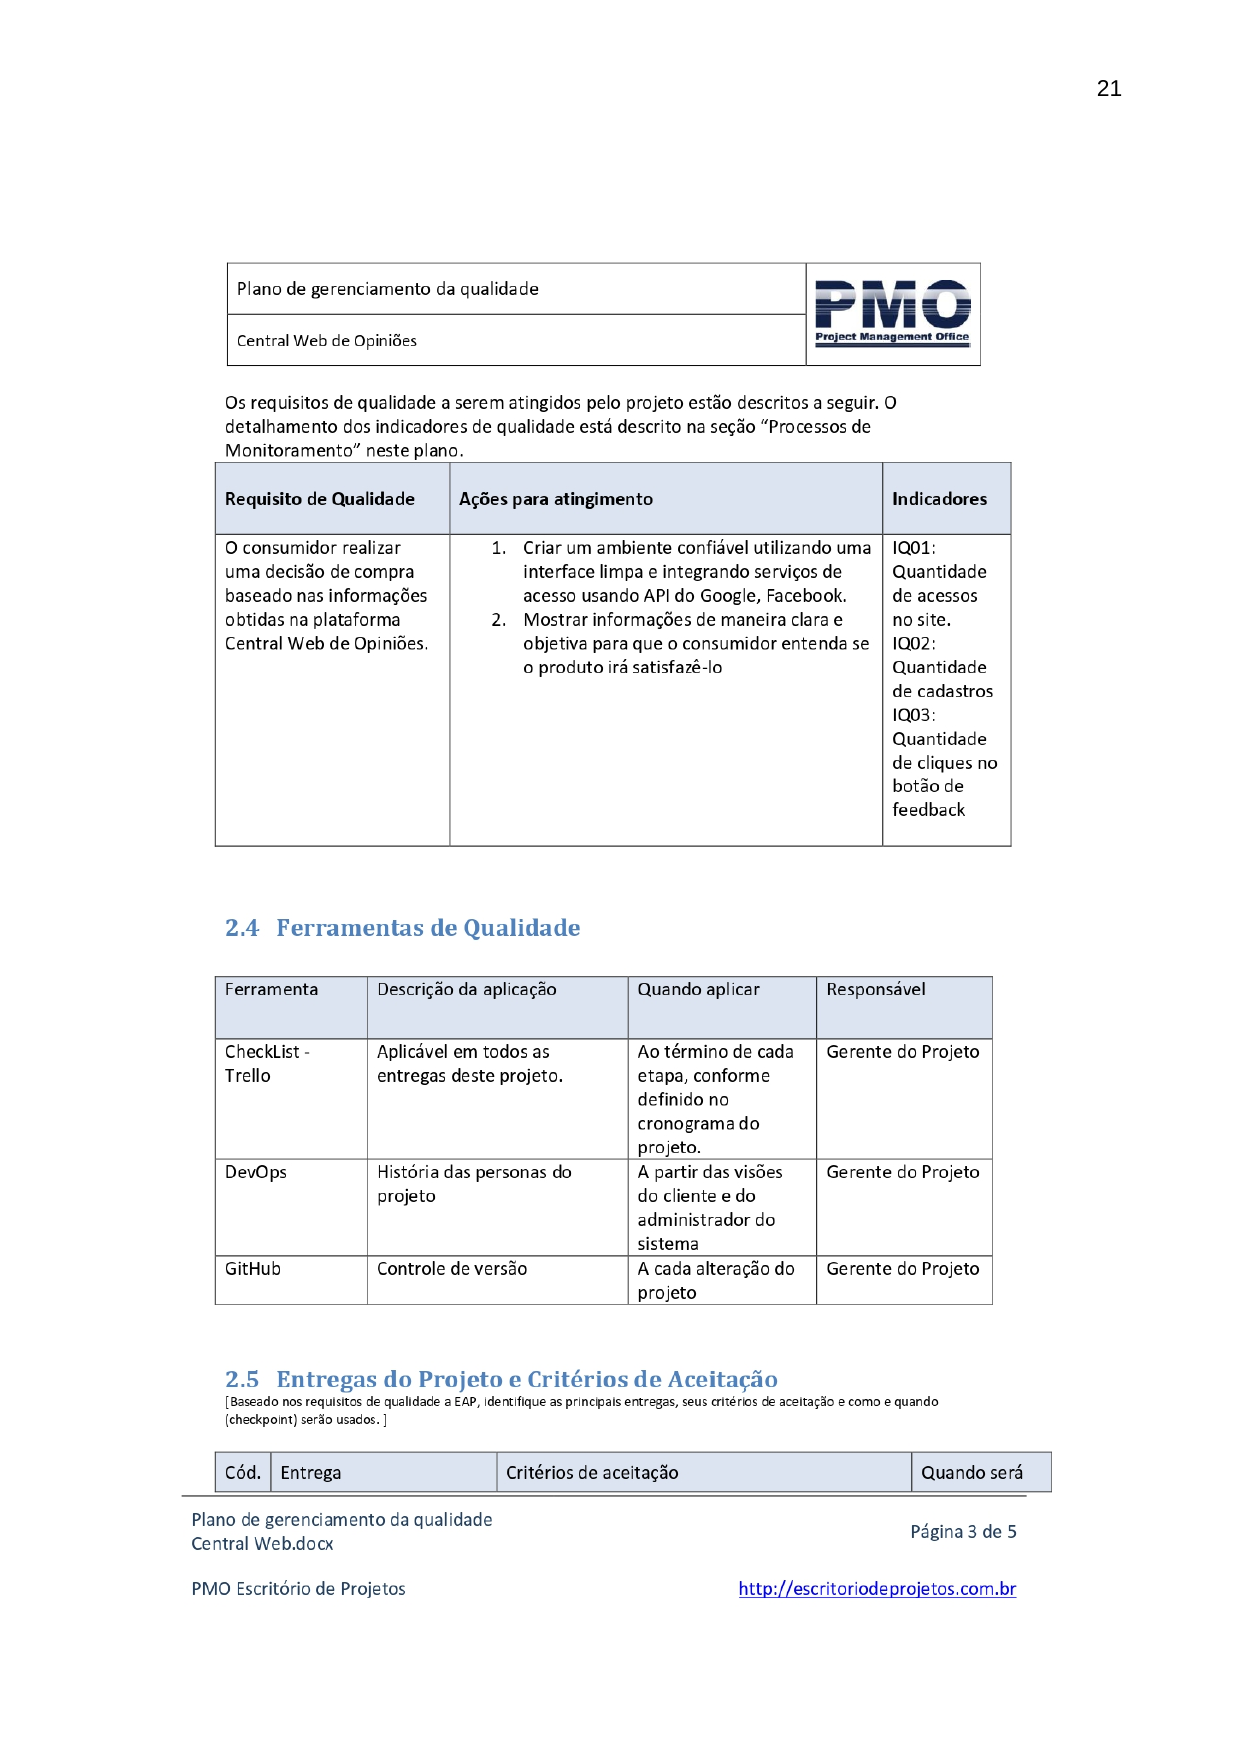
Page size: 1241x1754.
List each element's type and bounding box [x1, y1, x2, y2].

picture [73, 199, 1134, 1697]
